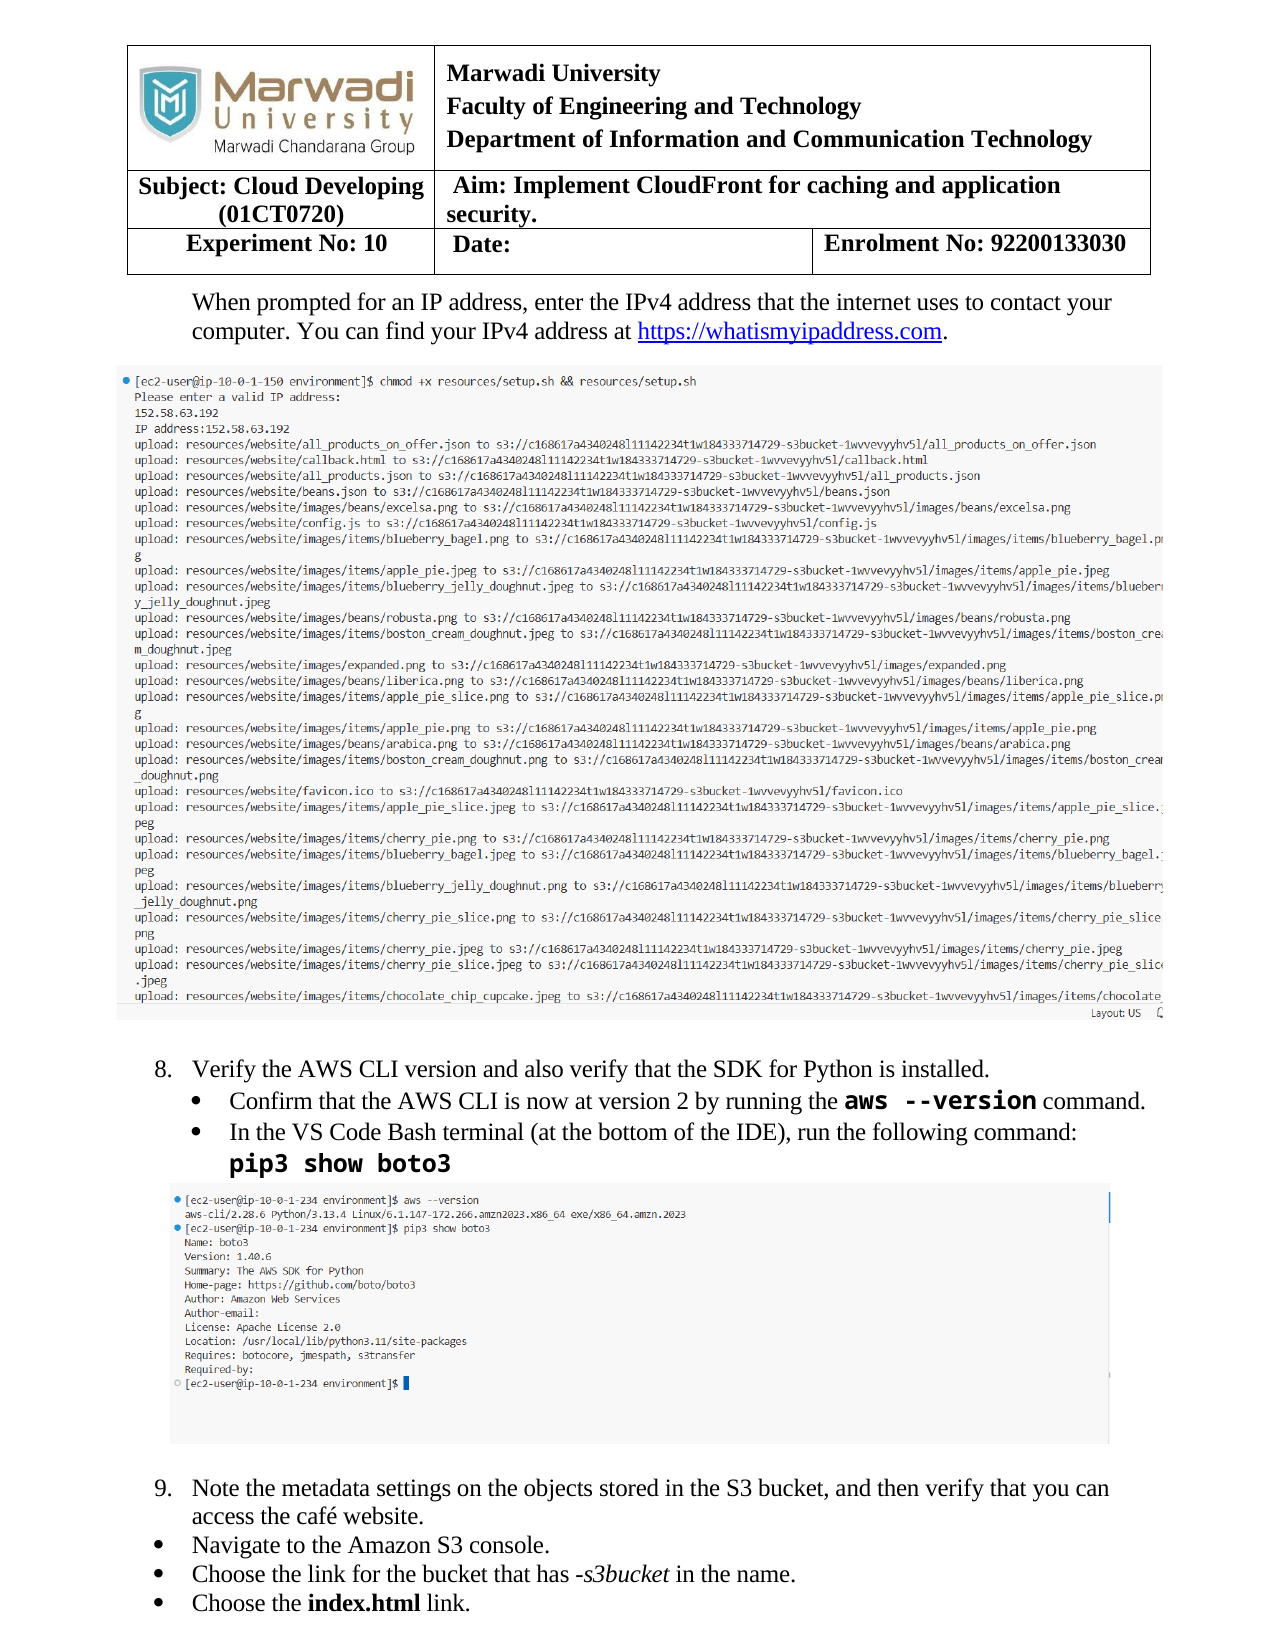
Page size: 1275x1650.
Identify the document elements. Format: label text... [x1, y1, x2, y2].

text When prompted for an IP address, enter the IPv4 address that the internet uses to contact your computer. You can find your IPv4 address at https://whatismyipaddress.com. [192, 287, 1162, 345]
picture [116, 365, 1163, 1020]
text pip3 show boto3 [154, 1146, 1162, 1180]
list In the VS Code Bash terminal (at the bottom of the IDE), run the following command: [192, 1117, 1162, 1146]
list Verify the AWS CLI version and also verify that the SDK for Python is installed. [154, 1054, 1162, 1083]
list Confirm that the AWS CLI is now at version 2 by running the aws --version command. [192, 1083, 1162, 1117]
list Navigate to the Amazon S3 console. [154, 1530, 1162, 1559]
list Choose the index.html link. [154, 1588, 1162, 1616]
picture [169, 1183, 1111, 1444]
list Choose the link for the bucket that has -s3bucket in the name. [154, 1559, 1162, 1588]
list Note the metadata settings on the objects stored in the S3 bucket, and then verify that you can access the café website. [154, 1473, 1162, 1530]
picture [139, 63, 415, 155]
